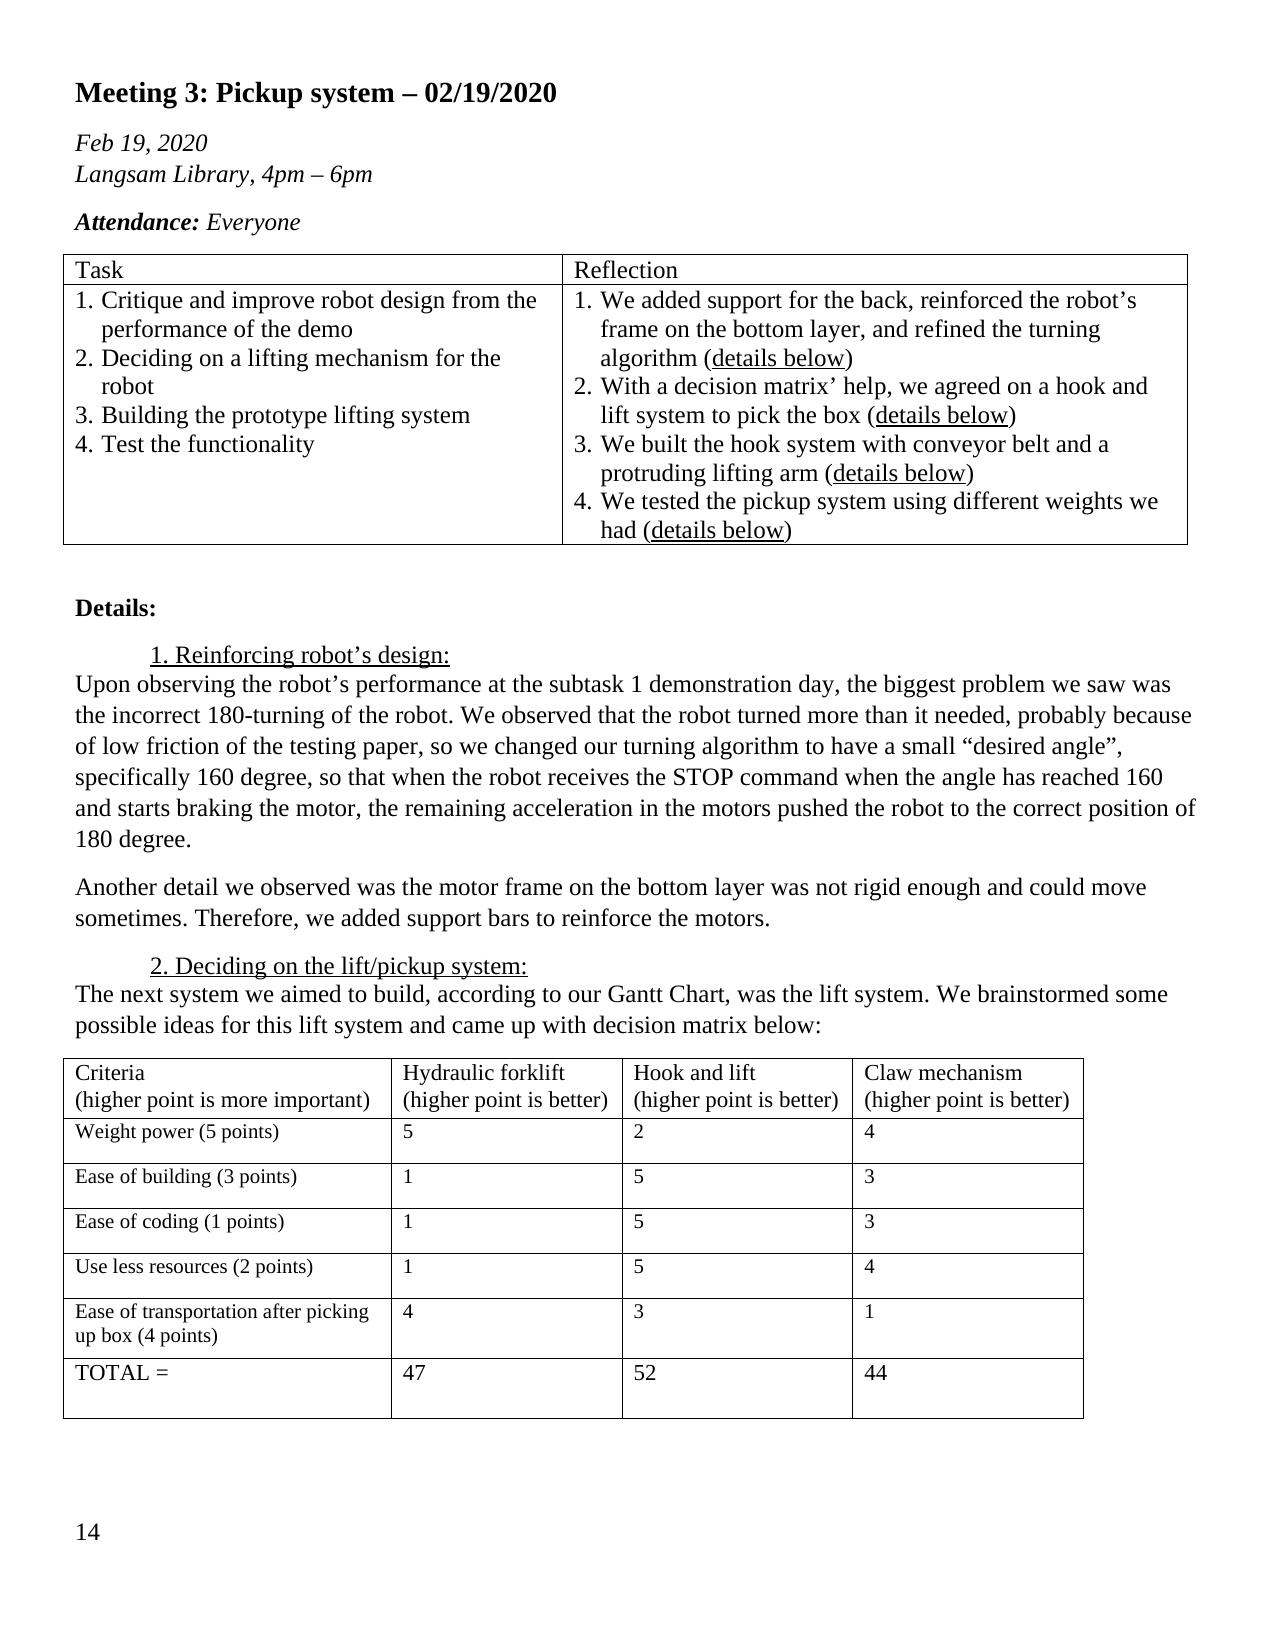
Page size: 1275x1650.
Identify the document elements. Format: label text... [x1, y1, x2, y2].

table_cell 1 [392, 1254, 622, 1298]
table_cell Ease of building (3 points) [64, 1164, 391, 1208]
subtitle Meeting 3: Pickup system – 02/19/2020 [75, 75, 1200, 108]
text Feb 19, 2020 Langsam Library, 4pm – 6pm [75, 128, 1200, 188]
table_cell 4 [853, 1119, 1083, 1163]
table_cell 3 [853, 1164, 1083, 1208]
text The next system we aimed to build, according to our Gantt Chart, was the lift system. We brainstormed some possible ideas for this lift system and came up with decision matrix below: [75, 979, 1200, 1039]
subtitle 2. Deciding on the lift/pickup system: [75, 951, 1200, 979]
text Upon observing the robot’s performance at the subtask 1 demonstration day, the biggest problem we saw was the incorrect 180-turning of the robot. We observed that the robot turned more than it needed, probably because of low friction of the testing paper, so we changed our turning algorithm to have a small “desired angle”, specifically 160 degree, so that when the robot receives the STOP command when the angle has reached 160 and starts braking the motor, the remaining acceleration in the motors pushed the robot to the correct position of 180 degree. [75, 669, 1200, 853]
table_cell 1 [392, 1164, 622, 1208]
table_header Hydraulic forklift (higher point is better) [392, 1059, 622, 1118]
table_cell Ease of coding (1 points) [64, 1209, 391, 1253]
table_cell Critique and improve robot design from the performance of the demo Deciding on a lifting mechanism for the robot Building the prototype lifting system Test the functionality [64, 285, 562, 544]
table_cell Weight power (5 points) [64, 1119, 391, 1163]
table_cell TOTAL = [64, 1359, 391, 1418]
table_header Reflection [563, 255, 1187, 284]
table_cell 52 [623, 1359, 852, 1418]
text Another detail we observed was the motor frame on the bottom layer was not rigid enough and could move sometimes. Therefore, we added support bars to reinforce the motors. [75, 872, 1200, 932]
table_cell 4 [392, 1299, 622, 1358]
table_cell 1 [392, 1209, 622, 1253]
table_cell 47 [392, 1359, 622, 1418]
text Attendance: Everyone [75, 207, 1200, 235]
table_cell 44 [853, 1359, 1083, 1418]
table_cell 5 [392, 1119, 622, 1163]
table_cell 4 [853, 1254, 1083, 1298]
table_header Criteria (higher point is more important) [64, 1059, 391, 1118]
subtitle 1. Reinforcing robot’s design: [150, 640, 1200, 669]
table_cell We added support for the back, reinforced the robot’s frame on the bottom layer, and refined the turning algorithm (details below) With a decision matrix’ help, we agreed on a hook and lift system to pick the box (details below) We built the hook system with conveyor belt and a protruding lifting arm (details below) We tested the pickup system using different weights we had (details below) [563, 285, 1187, 544]
table_cell 3 [853, 1209, 1083, 1253]
table_cell 3 [623, 1299, 852, 1358]
table_cell Use less resources (2 points) [64, 1254, 391, 1298]
table_cell 2 [623, 1119, 852, 1163]
table_cell 5 [623, 1254, 852, 1298]
table_header Hook and lift (higher point is better) [623, 1059, 852, 1118]
table_cell Ease of transportation after picking up box (4 points) [64, 1299, 391, 1358]
table_cell 5 [623, 1209, 852, 1253]
table_header Task [64, 255, 562, 284]
table_cell 1 [853, 1299, 1083, 1358]
table_header Claw mechanism (higher point is better) [853, 1059, 1083, 1118]
text Details: [75, 593, 1200, 621]
table_cell 5 [623, 1164, 852, 1208]
